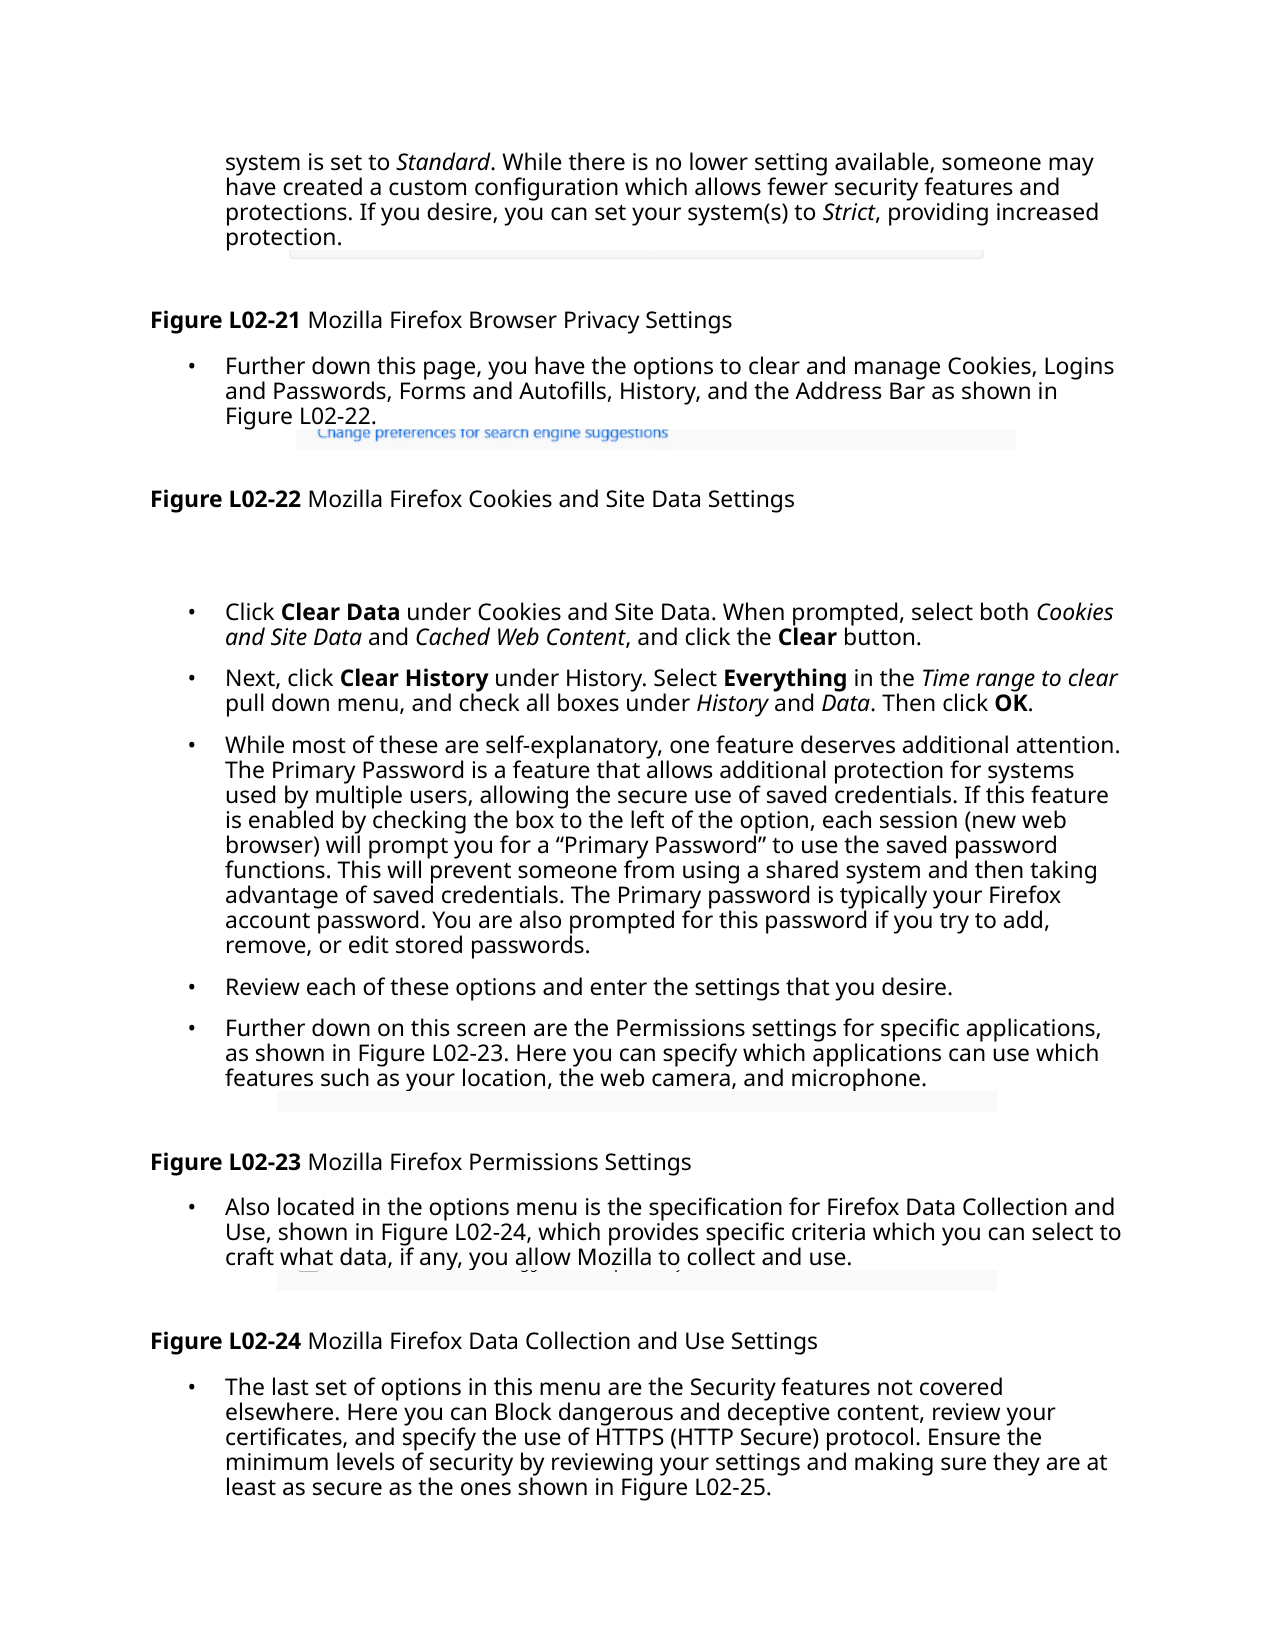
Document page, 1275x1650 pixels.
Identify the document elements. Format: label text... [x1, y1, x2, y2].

list While most of these are self-explanatory, one feature deserves additional attention. The Primary Password is a feature that allows additional protection for systems used by multiple users, allowing the secure use of saved credentials. If this feature is enabled by checking the box to the left of the option, each session (new web browser) will prompt you for a “Primary Password” to use the saved password functions. This will prevent someone from using a shared system and then taking advantage of saved credentials. The Primary password is typically your Firefox account password. You are also prompted for this password if you try to add, remove, or edit stored passwords. [187, 733, 1125, 958]
list Next, click Clear History under History. Select Everything in the Time range to clear pull down menu, and check all boxes under History and Data. Then click OK. [187, 667, 1125, 717]
list Further down on this screen are the Permissions settings for specific applications, as shown in Figure L02-23. Here you can specify which applications can use which features such as your location, the web camera, and microphone. [187, 1017, 1125, 1092]
text Figure L02-23 Mozilla Firefox Permissions Settings [150, 1150, 1125, 1175]
text Figure L02-21 Mozilla Firefox Browser Privacy Settings [150, 308, 1125, 333]
list Also located in the options menu is the specification for Firefox Data Collection and Use, shown in Figure L02-24, which provides specific criteria which you can select to craft what data, if any, you allow Mozilla to collect and use. [187, 1196, 1125, 1271]
list Review each of these options and enter the settings that you desire. [187, 975, 1125, 1000]
list The last set of options in this menu are the Security features not covered elsewhere. Here you can Block dangerous and deceptive content, review your certificates, and specify the use of HTTPS (HTTP Secure) protocol. Ensure the minimum levels of security by reviewing your settings and making sure they are at least as secure as the ones shown in Figure L02-25. [187, 1375, 1125, 1500]
text Figure L02-22 Mozilla Firefox Cookies and Site Data Settings [150, 487, 1125, 512]
list Further down this page, you have the options to clear and manage Cookies, Logins and Passwords, Forms and Autofills, History, and the Address Bar as shown in Figure L02-22. [187, 354, 1125, 429]
list Click Clear Data under Cookies and Site Data. When prompted, select both Cookies and Site Data and Cached Web Content, and click the Clear button. [187, 600, 1125, 650]
text Figure L02-24 Mozilla Firefox Data Collection and Use Settings [150, 1329, 1125, 1354]
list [187, 150, 1125, 250]
